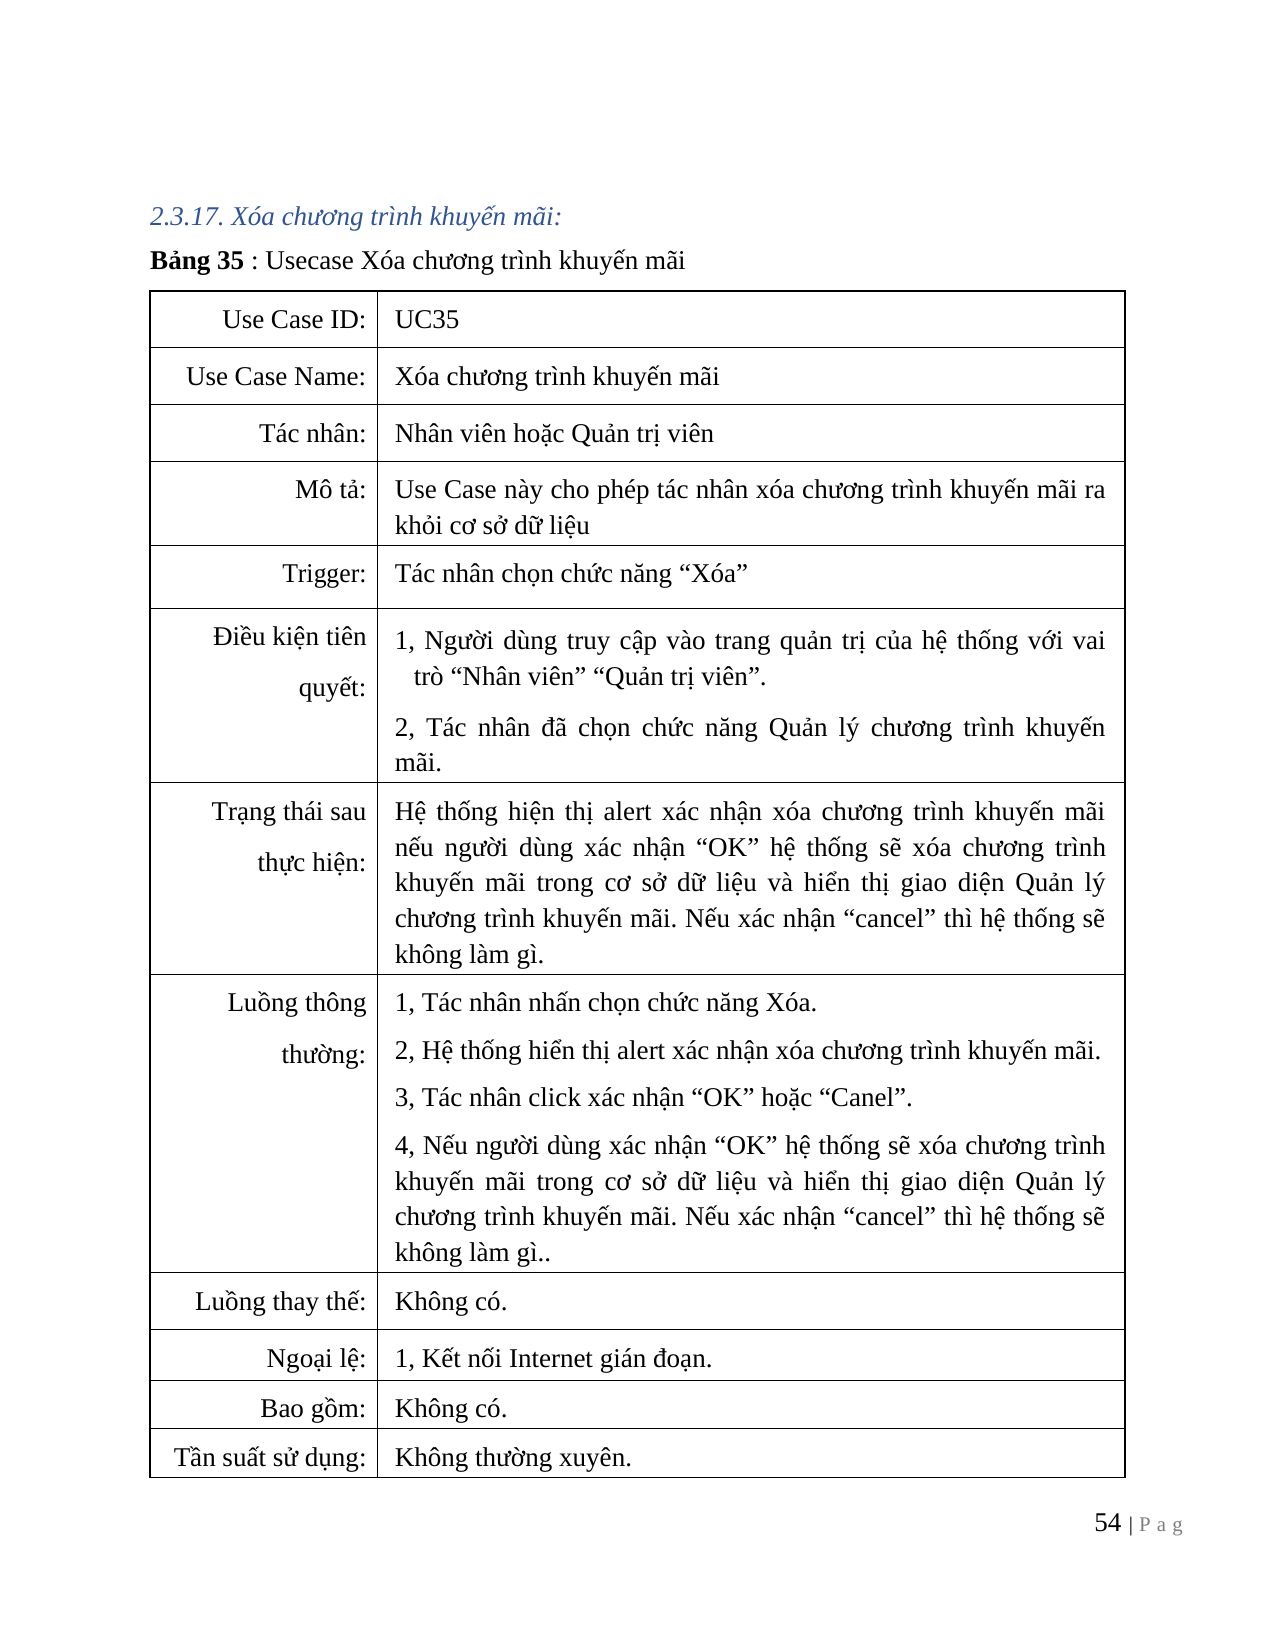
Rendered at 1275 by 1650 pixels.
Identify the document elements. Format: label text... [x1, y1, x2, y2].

table_cell Mô tả: [151, 462, 377, 545]
table_cell Luồng thay thế: [151, 1273, 377, 1329]
table_cell Use Case Name: [151, 348, 377, 404]
table_cell Use Case này cho phép tác nhân xóa chương trình khuyến mãi ra khỏi cơ sở dữ liệu [378, 462, 1124, 545]
table_header UC35 [378, 292, 1124, 347]
table_header Use Case ID: [151, 292, 377, 347]
table_cell Luồng thông thường: [151, 975, 377, 1272]
table_cell 1, Kết nối Internet gián đoạn. [378, 1330, 1124, 1380]
table_cell 1, Tác nhân nhấn chọn chức năng Xóa. 2, Hệ thống hiển thị alert xác nhận xóa chương trình khuyến mãi. 3, Tác nhân click xác nhận “OK” hoặc “Canel”. 4, Nếu người dùng xác nhận “OK” hệ thống sẽ xóa chương trình khuyến mãi trong cơ sở dữ liệu và hiển thị giao diện Quản lý chương trình khuyến mãi. Nếu xác nhận “cancel” thì hệ thống sẽ không làm gì.. [378, 975, 1124, 1272]
table_cell Xóa chương trình khuyến mãi [378, 348, 1124, 404]
table_cell Tần suất sử dụng: [151, 1429, 377, 1477]
table_cell Điều kiện tiên quyết: [151, 609, 377, 782]
table_cell Không có. [378, 1381, 1124, 1428]
table_cell Hệ thống hiện thị alert xác nhận xóa chương trình khuyến mãi nếu người dùng xác nhận “OK” hệ thống sẽ xóa chương trình khuyến mãi trong cơ sở dữ liệu và hiển thị giao diện Quản lý chương trình khuyến mãi. Nếu xác nhận “cancel” thì hệ thống sẽ không làm gì. [378, 783, 1124, 974]
table_cell 1, Người dùng truy cập vào trang quản trị của hệ thống với vai trò “Nhân viên” “Quản trị viên”. 2, Tác nhân đã chọn chức năng Quản lý chương trình khuyến mãi. [378, 609, 1124, 782]
table_cell Bao gồm: [151, 1381, 377, 1428]
table_cell Không thường xuyên. [378, 1429, 1124, 1477]
table_cell Nhân viên hoặc Quản trị viên [378, 405, 1124, 461]
table_cell Tác nhân: [151, 405, 377, 461]
subtitle Bảng 35 : Usecase Xóa chương trình khuyến mãi [150, 244, 1134, 275]
table_cell Trạng thái sau thực hiện: [151, 783, 377, 974]
table_cell Trigger: [151, 546, 377, 607]
table_cell Ngoại lệ: [151, 1330, 377, 1380]
table_cell Không có. [378, 1273, 1124, 1329]
table_cell Tác nhân chọn chức năng “Xóa” [378, 546, 1124, 607]
subtitle 2.3.17. Xóa chương trình khuyến mãi: [150, 200, 1134, 231]
